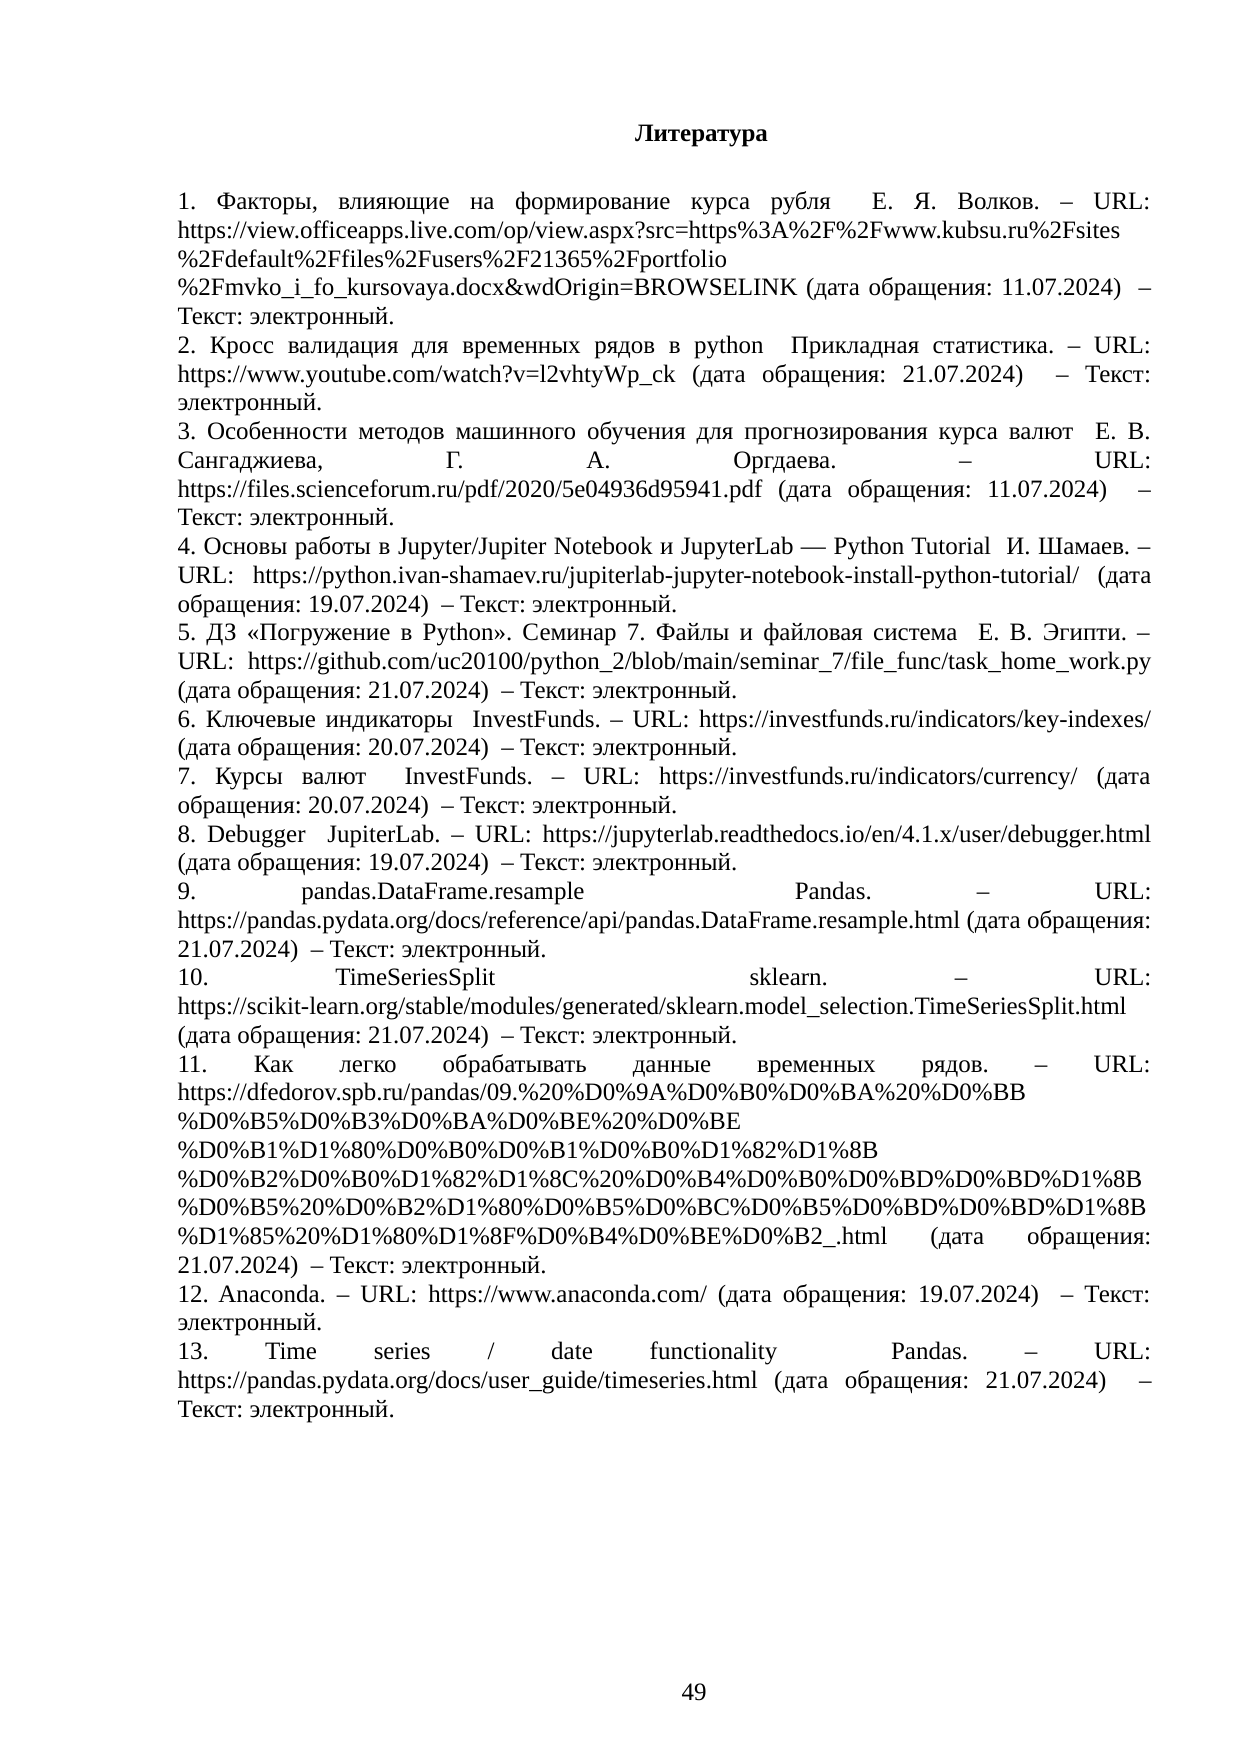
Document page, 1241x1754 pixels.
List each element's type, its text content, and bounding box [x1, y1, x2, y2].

text 6. Ключевые индикаторы InvestFunds. – URL: https://investfunds.ru/indicators/key-indexes/ (дата обращения: 20.07.2024) – Текст: электронный. [177, 704, 1152, 761]
text 3. Особенности методов машинного обучения для прогнозирования курса валют Е. В. Сангаджиева, Г. А. Оргдаева. – URL: https://files.scienceforum.ru/pdf/2020/5e04936d95941.pdf (дата обращения: 11.07.2024) – Текст: электронный. [177, 416, 1152, 531]
text 1. Факторы, влияющие на формирование курса рубля Е. Я. Волков. – URL: https://view.officeapps.live.com/op/view.aspx?src=https%3A%2F%2Fwww.kubsu.ru%2Fsites%2Fdefault%2Ffiles%2Fusers%2F21365%2Fportfolio%2Fmvko_i_fo_kursovaya.docx&wdOrigin=BROWSELINK (дата обращения: 11.07.2024) – Текст: электронный. [177, 186, 1152, 330]
text 2. Кросс валидация для временных рядов в python Прикладная статистика. – URL: https://www.youtube.com/watch?v=l2vhtyWp_ck (дата обращения: 21.07.2024) – Текст: электронный. [177, 330, 1152, 416]
text 5. ДЗ «Погружение в Python». Семинар 7. Файлы и файловая система Е. В. Эгипти. – URL: https://github.com/uc20100/python_2/blob/main/seminar_7/file_func/task_home_work.py (дата обращения: 21.07.2024) – Текст: электронный. [177, 617, 1152, 704]
text 8. Debugger JupiterLab. – URL: https://jupyterlab.readthedocs.io/en/4.1.x/user/debugger.html (дата обращения: 19.07.2024) – Текст: электронный. [177, 819, 1152, 876]
text 10. TimeSeriesSplit sklearn. – URL: https://scikit-learn.org/stable/modules/generated/sklearn.model_selection.TimeSeriesSplit.html (дата обращения: 21.07.2024) – Текст: электронный. [177, 962, 1152, 1049]
text 12. Anaconda. – URL: https://www.anaconda.com/ (дата обращения: 19.07.2024) – Текст: электронный. [177, 1279, 1152, 1336]
text 13. Time series / date functionality Pandas. – URL: https://pandas.pydata.org/docs/user_guide/timeseries.html (дата обращения: 21.07.2024) – Текст: электронный. [177, 1336, 1152, 1422]
text Литература [236, 118, 1152, 147]
text 7. Курсы валют InvestFunds. – URL: https://investfunds.ru/indicators/currency/ (дата обращения: 20.07.2024) – Текст: электронный. [177, 761, 1152, 819]
text 9. pandas.DataFrame.resample Pandas. – URL: https://pandas.pydata.org/docs/reference/api/pandas.DataFrame.resample.html (дата обращения: 21.07.2024) – Текст: электронный. [177, 876, 1152, 962]
text 4. Основы работы в Jupyter/Jupiter Notebook и JupyterLab — Python Tutorial И. Шамаев. – URL: https://python.ivan-shamaev.ru/jupiterlab-jupyter-notebook-install-python-tutorial/ (дата обращения: 19.07.2024) – Текст: электронный. [177, 531, 1152, 617]
text 11. Как легко обрабатывать данные временных рядов. – URL: https://dfedorov.spb.ru/pandas/09.%20%D0%9A%D0%B0%D0%BA%20%D0%BB%D0%B5%D0%B3%D0%BA%D0%BE%20%D0%BE%D0%B1%D1%80%D0%B0%D0%B1%D0%B0%D1%82%D1%8B%D0%B2%D0%B0%D1%82%D1%8C%20%D0%B4%D0%B0%D0%BD%D0%BD%D1%8B%D0%B5%20%D0%B2%D1%80%D0%B5%D0%BC%D0%B5%D0%BD%D0%BD%D1%8B%D1%85%20%D1%80%D1%8F%D0%B4%D0%BE%D0%B2_.html (дата обращения: 21.07.2024) – Текст: электронный. [177, 1049, 1152, 1279]
